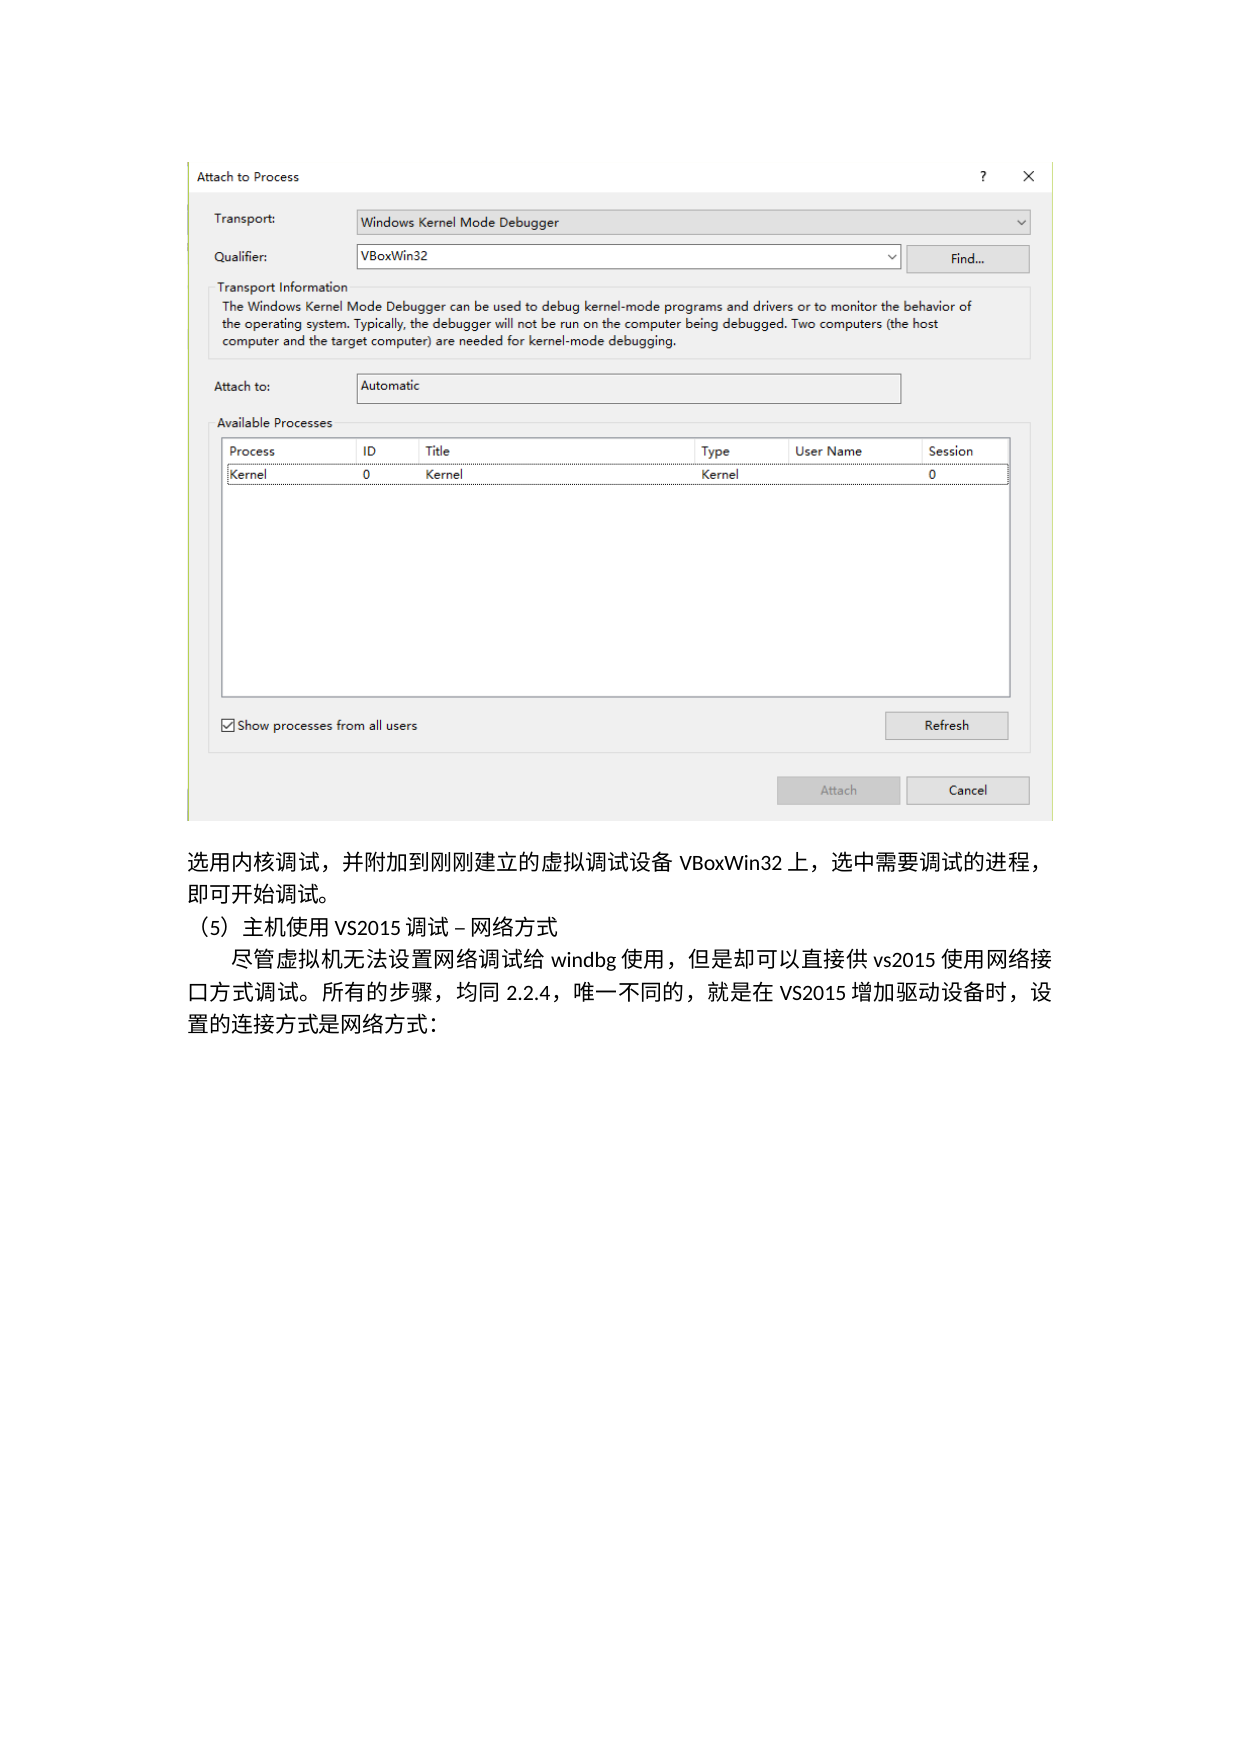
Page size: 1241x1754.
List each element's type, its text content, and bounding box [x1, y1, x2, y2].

picture [187, 162, 1053, 821]
text 选用内核调试，并附加到刚刚建立的虚拟调试设备VBoxWin32上，选中需要调试的进程，即可开始调试。 [187, 844, 1053, 909]
text 尽管虚拟机无法设置网络调试给windbg使用，但是却可以直接供vs2015使用网络接口方式调试。所有的步骤，均同2.2.4，唯一不同的，就是在VS2015增加驱动设备时，设置的连接方式是网络方式： [187, 942, 1053, 1039]
text （5）主机使用VS2015调试 – 网络方式 [187, 909, 1053, 942]
